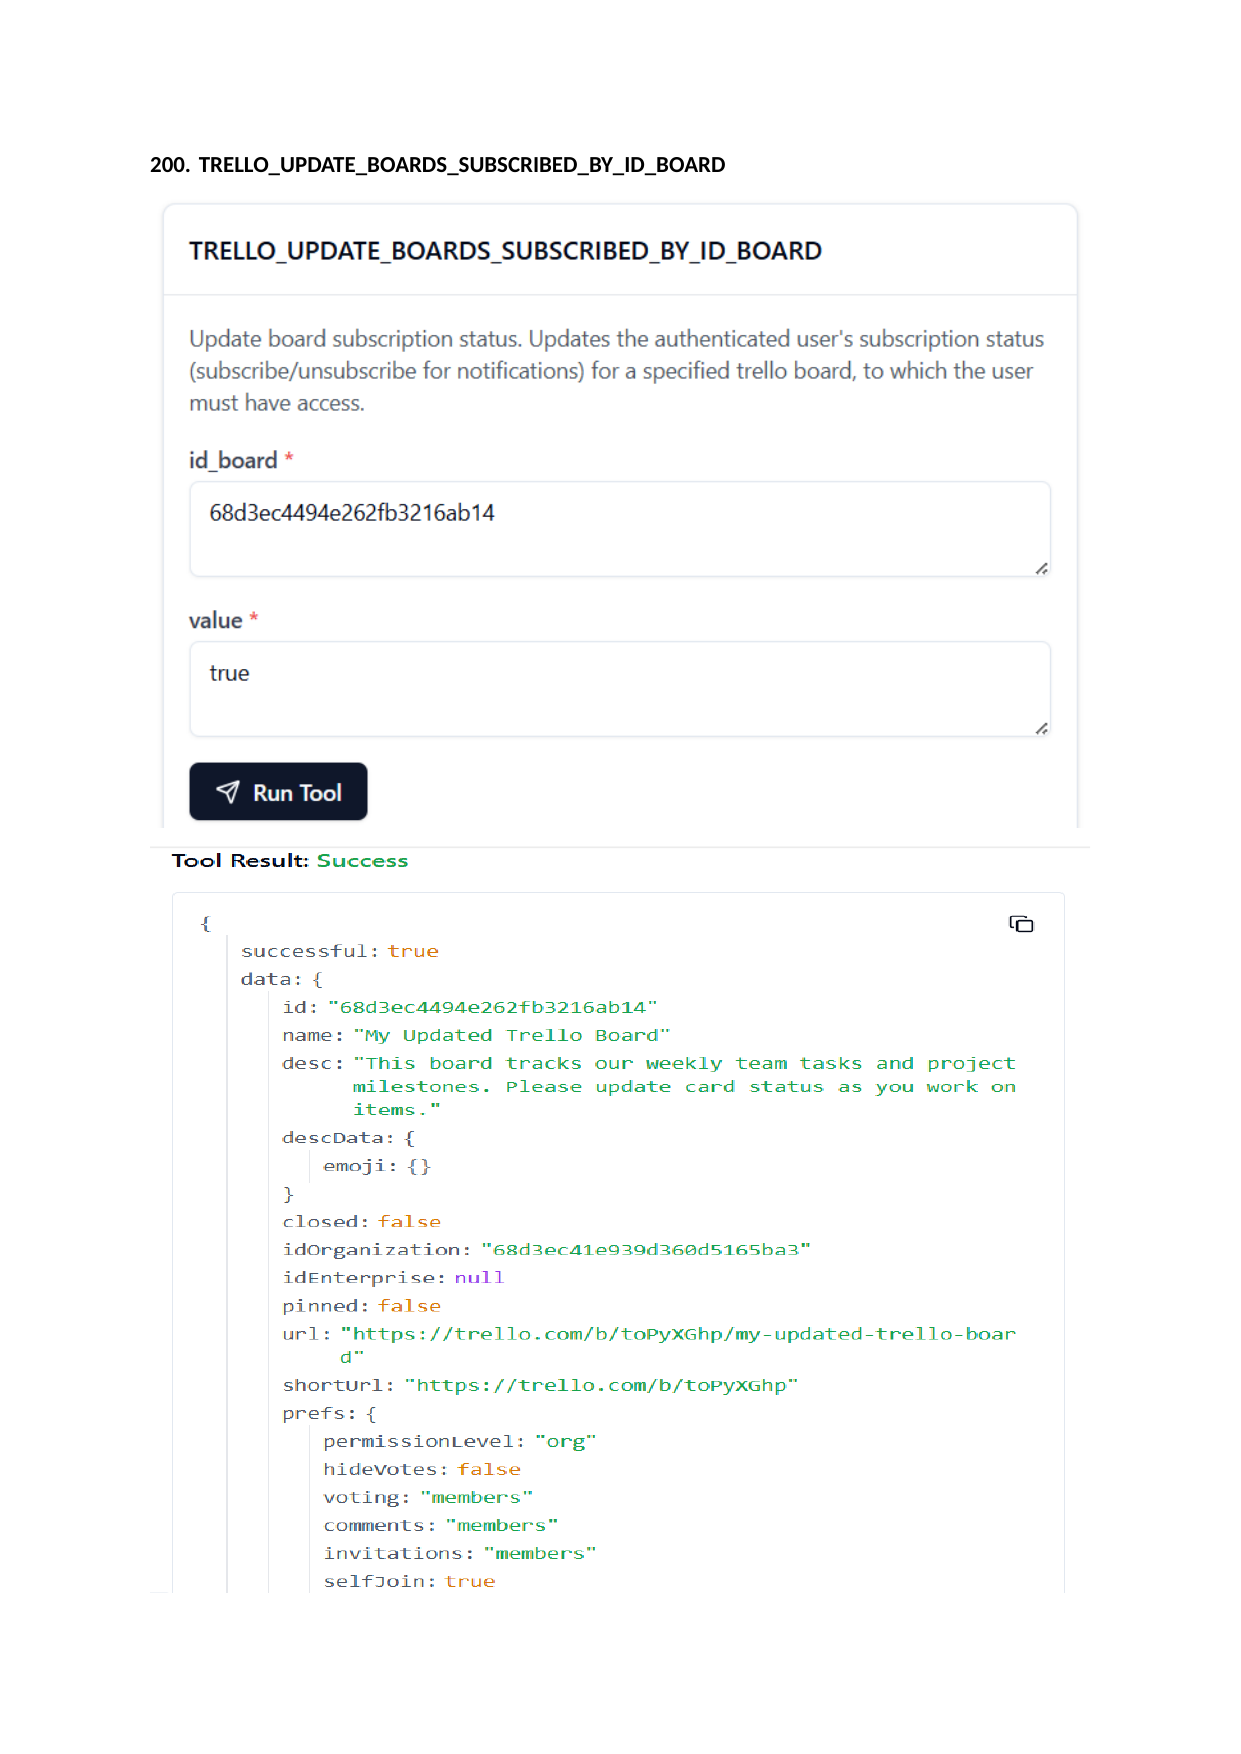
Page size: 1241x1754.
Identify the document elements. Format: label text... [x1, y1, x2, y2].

picture [150, 197, 1091, 828]
text 200. TRELLO_UPDATE_BOARDS_SUBSCRIBED_BY_ID_BOARD [150, 150, 1090, 178]
picture [150, 846, 1091, 1593]
